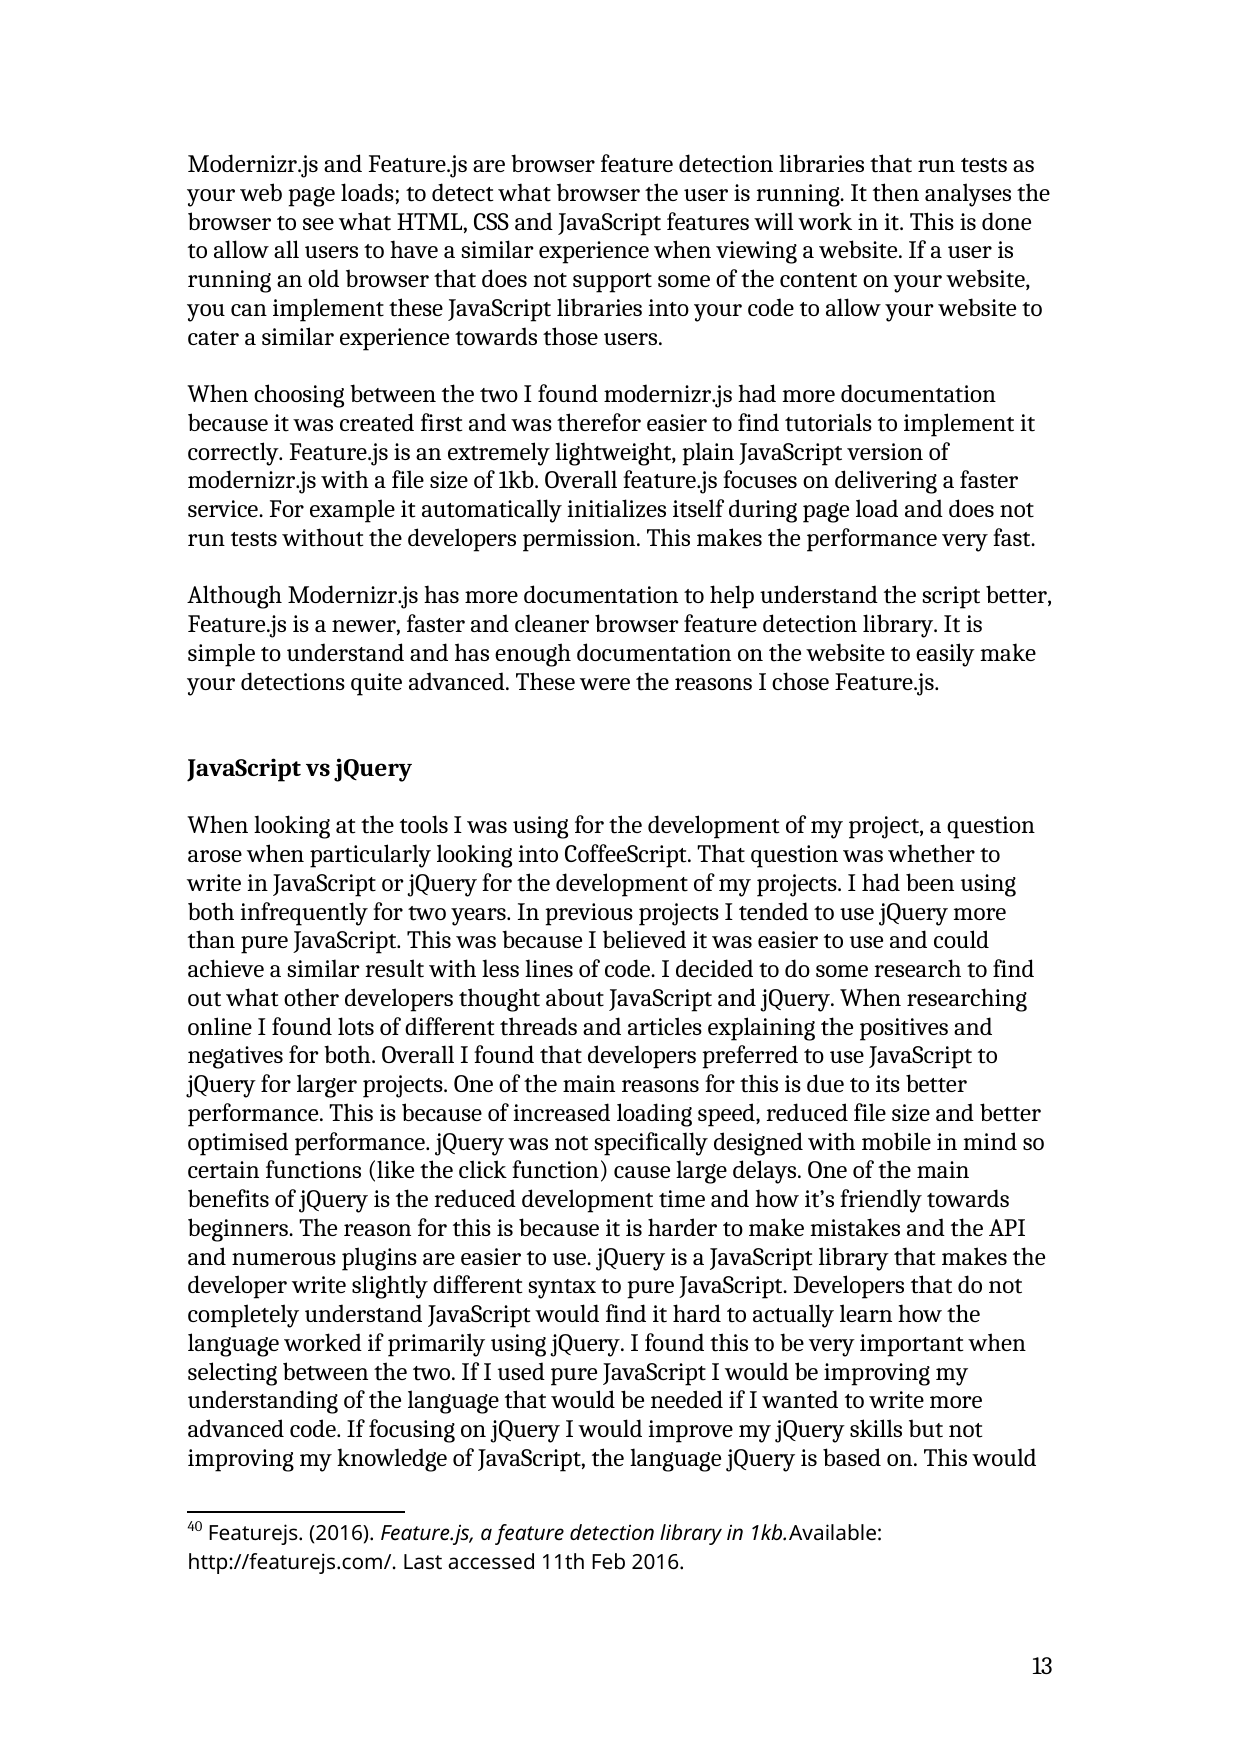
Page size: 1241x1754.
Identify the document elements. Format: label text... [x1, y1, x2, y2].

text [187, 811, 1053, 1472]
text JavaScript vs jQuery [187, 754, 1053, 782]
text When choosing between the two I found modernizr.js had more documentation because it was created first and was therefor easier to find tutorials to implement it correctly. Feature.js is an extremely lightweight, plain JavaScript version of modernizr.js with a file size of 1kb. Overall feature.js focuses on delivering a faster service. For example it automatically initializes itself during page load and does not run tests without the developers permission. This makes the performance very fast. [187, 380, 1053, 552]
text Modernizr.js and Feature.js are browser feature detection libraries that run tests as your web page loads; to detect what browser the user is running. It then analyses the browser to see what HTML, CSS and JavaScript features will work in it. This is done to allow all users to have a similar experience when viewing a website. If a user is running an old browser that does not support some of the content on your website, you can implement these JavaScript libraries into your code to allow your website to cater a similar experience towards those users. [187, 150, 1053, 351]
text Although Modernizr.js has more documentation to help understand the script better, Feature.js is a newer, faster and cleaner browser feature detection library. It is simple to understand and has enough documentation on the website to easily make your detections quite advanced. These were the reasons I chose Feature.js. [187, 581, 1053, 696]
